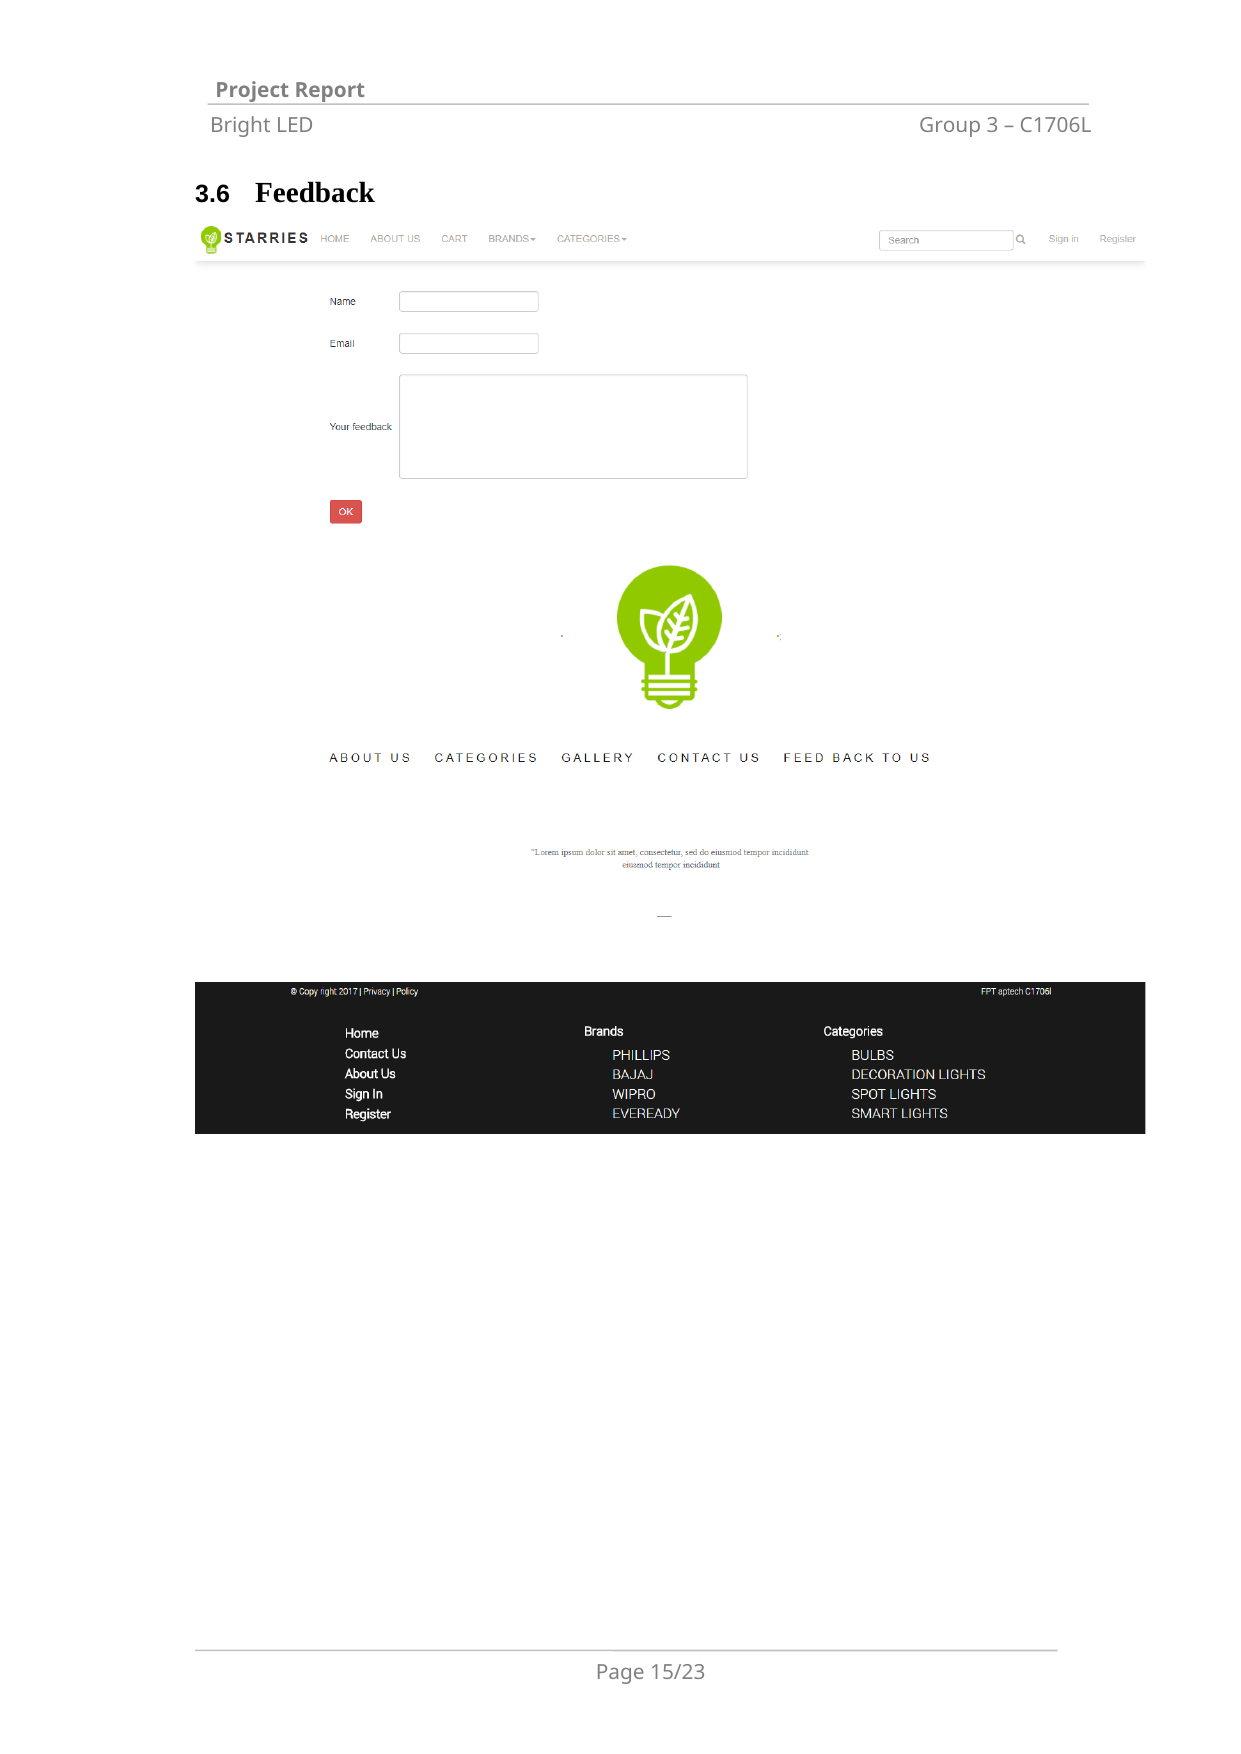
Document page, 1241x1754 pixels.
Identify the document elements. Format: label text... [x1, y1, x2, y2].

picture [195, 221, 1146, 1134]
subtitle Feedback [195, 175, 1106, 209]
